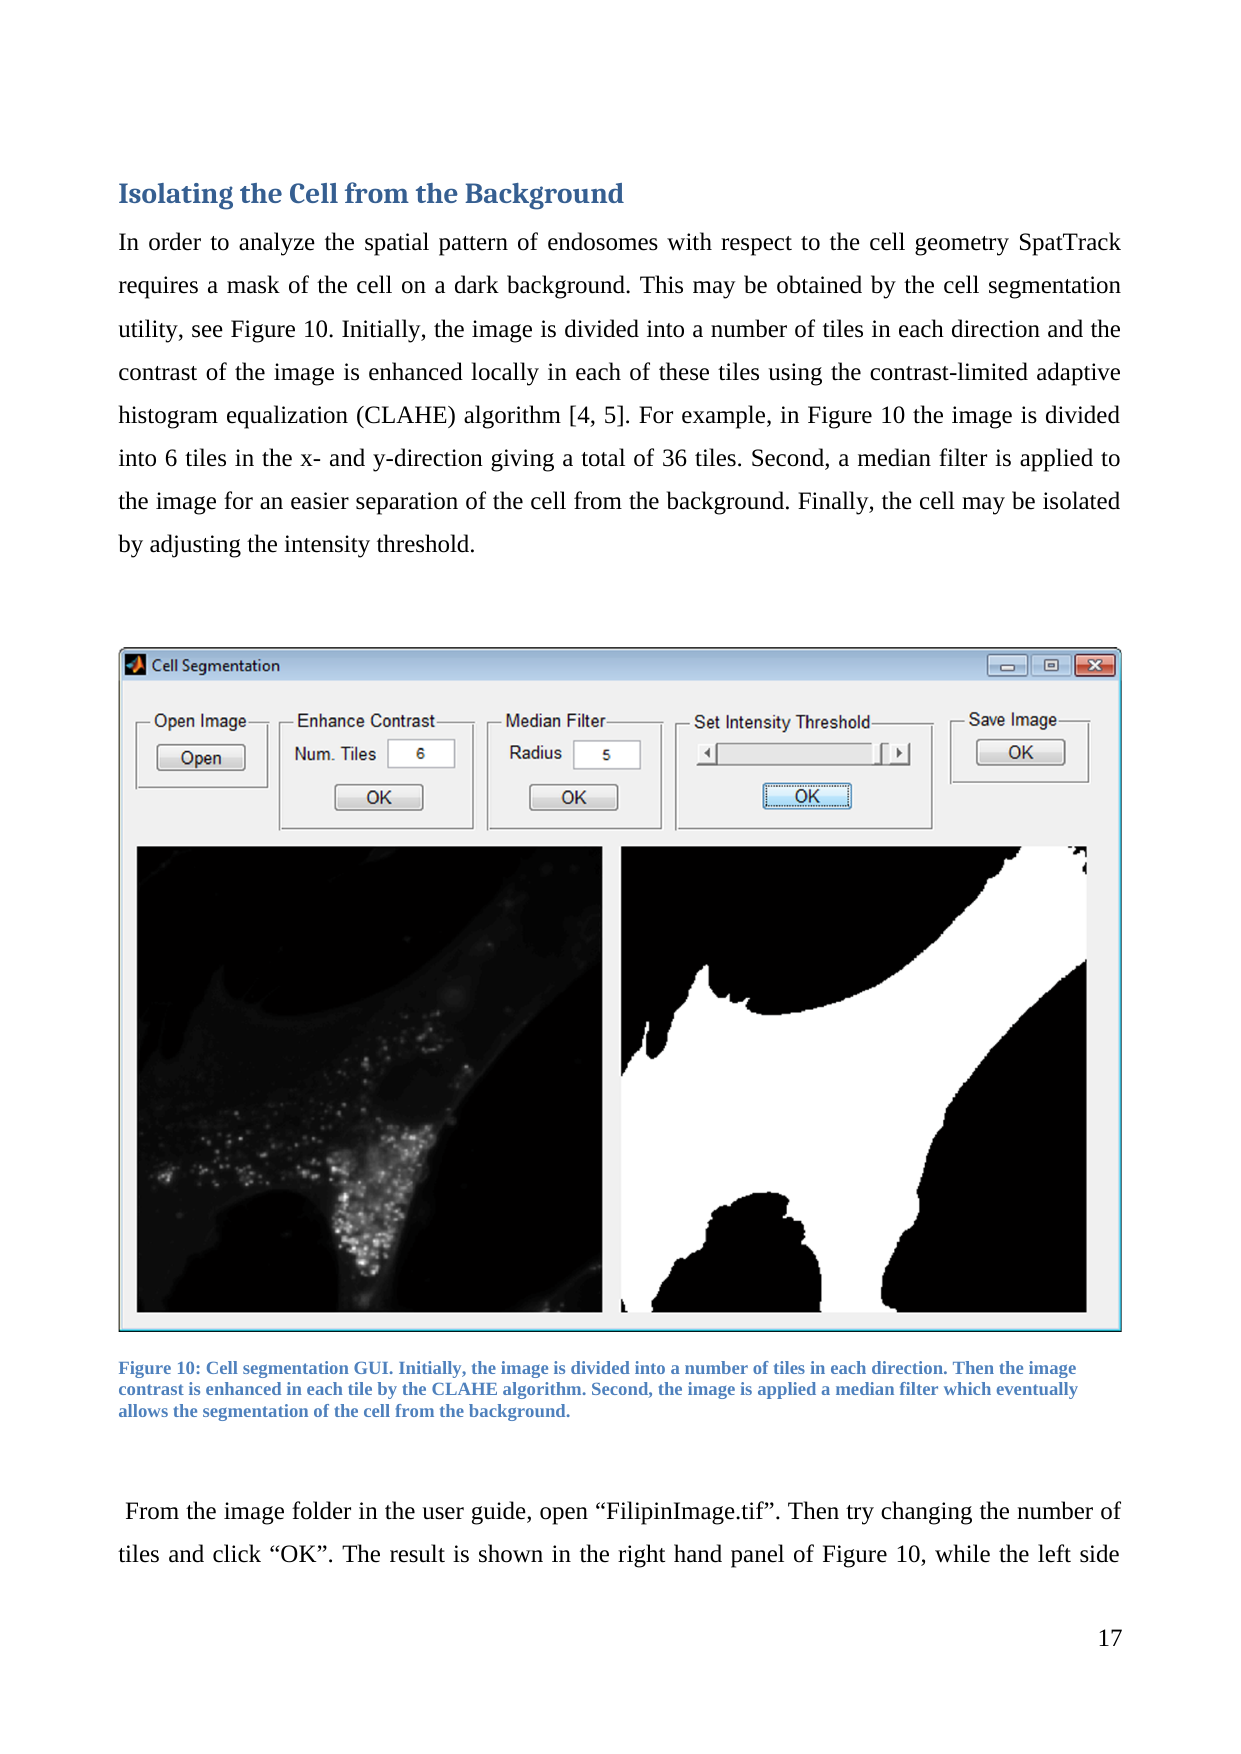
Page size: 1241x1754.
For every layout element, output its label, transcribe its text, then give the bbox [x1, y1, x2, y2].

subtitle Isolating the Cell from the Background [118, 177, 1122, 211]
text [118, 1496, 1122, 1568]
text In order to analyze the spatial pattern of endosomes with respect to the cell geometry SpatTrack requires a mask of the cell on a dark background. This may be obtained by the cell segmentation utility, see Figure 10. Initially, the image is divided into a number of tiles in each direction and the contrast of the image is enhanced locally in each of these tiles using the contrast-limited adaptive histogram equalization (CLAHE) algorithm [4, 5]. For example, in Figure 10 the image is divided into 6 tiles in the x- and y-direction giving a total of 36 tiles. Second, a median filter is applied to the image for an easier separation of the cell from the background. Finally, the cell may be isolated by adjusting the intensity threshold. [118, 227, 1122, 558]
picture [118, 647, 1122, 1332]
